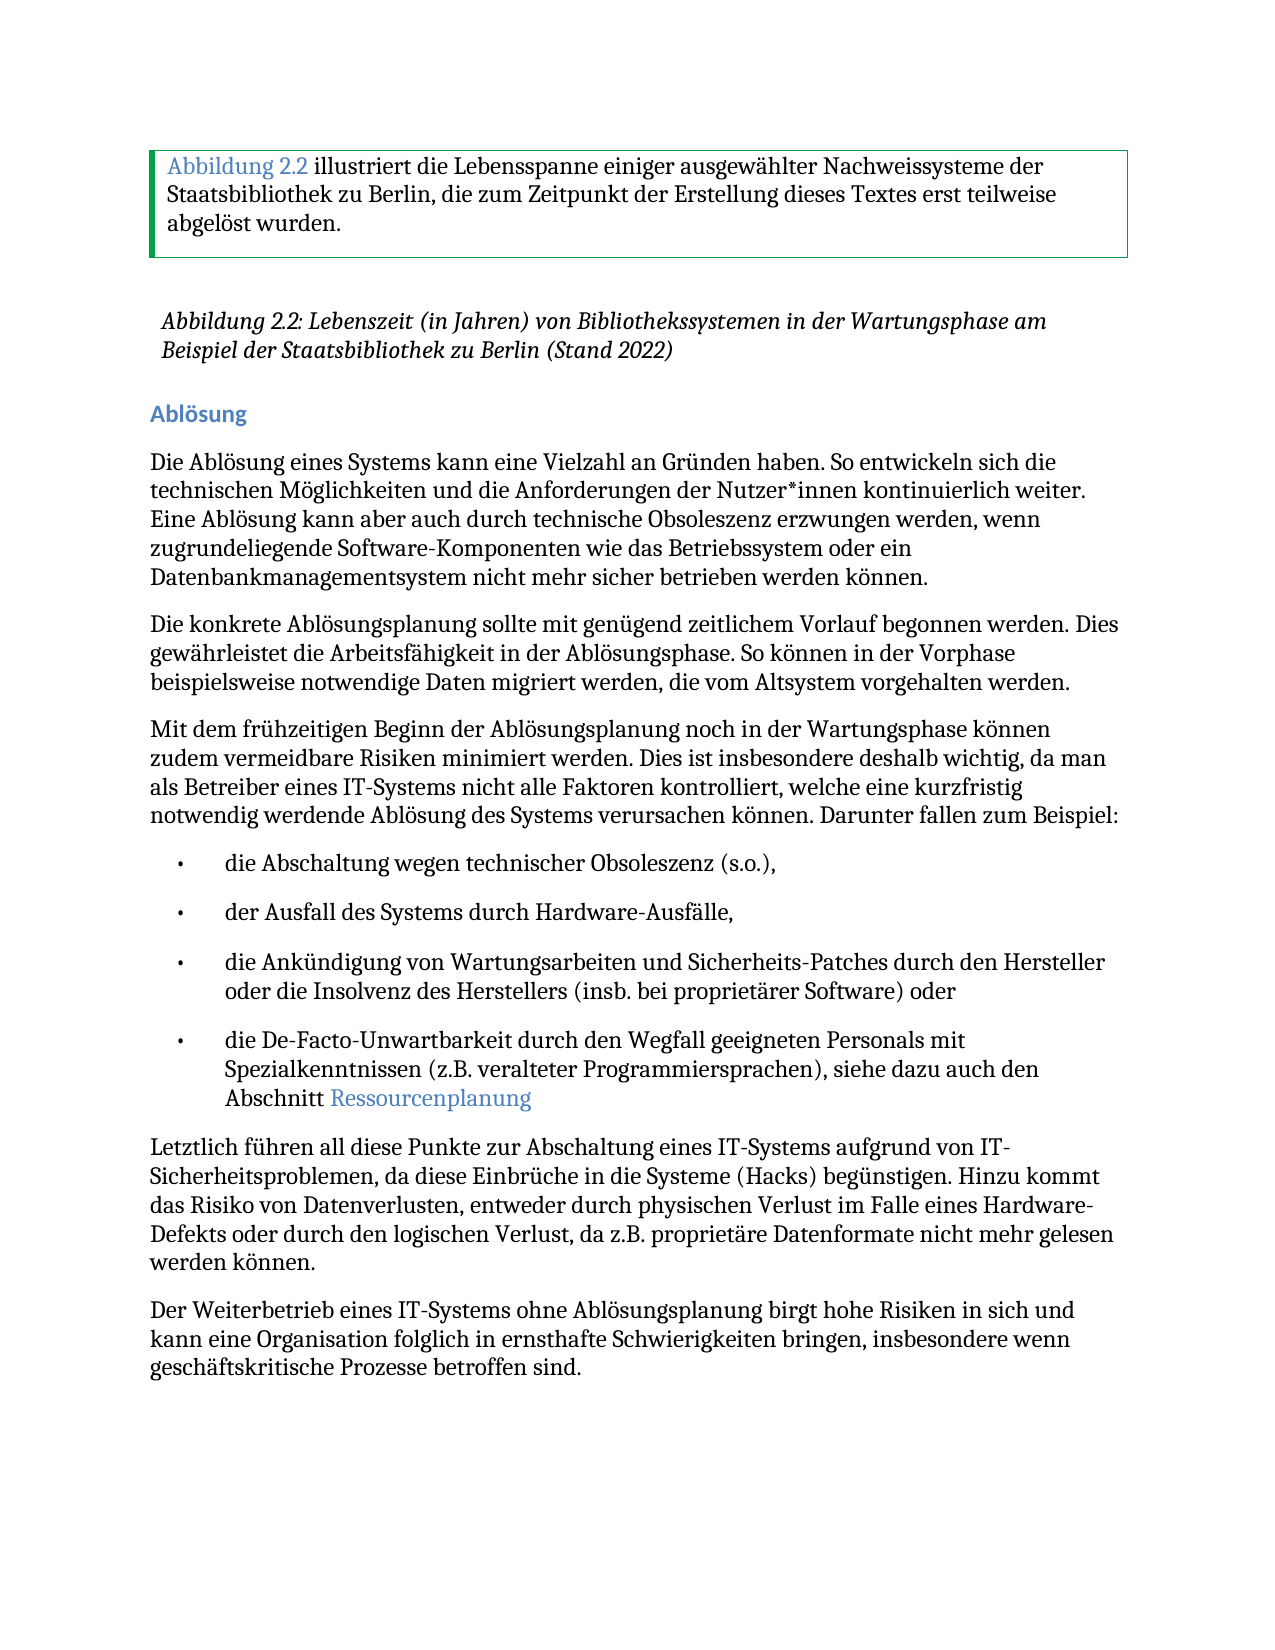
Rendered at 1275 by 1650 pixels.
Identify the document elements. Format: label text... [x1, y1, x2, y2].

list der Ausfall des Systems durch Hardware-Ausfälle, [175, 898, 1125, 927]
list die Abschaltung wegen technischer Obsoleszenz (s.o.), [175, 849, 1125, 877]
list die Ankündigung von Wartungsarbeiten und Sicherheits-Patches durch den Hersteller oder die Insolvenz des Herstellers (insb. bei proprietärer Software) oder [175, 948, 1125, 1005]
text Die konkrete Ablösungsplanung sollte mit genügend zeitlichem Vorlauf begonnen werden. Dies gewährleistet die Arbeitsfähigkeit in der Ablösungsphase. So können in der Vorphase beispielsweise notwendige Daten migriert werden, die vom Altsystem vorgehalten werden. [150, 610, 1125, 696]
list die De-Facto-Unwartbarkeit durch den Wegfall geeigneten Personals mit Spezialkenntnissen (z.B. veralteter Programmiersprachen), siehe dazu auch den Abschnitt Ressourcenplanung [175, 1026, 1125, 1112]
subtitle Ablösung [150, 398, 1125, 429]
text Der Weiterbetrieb eines IT-Systems ohne Ablösungsplanung birgt hohe Risiken in sich und kann eine Organisation folglich in ernsthafte Schwierigkeiten bringen, insbesondere wenn geschäftskritische Prozesse betroffen sind. [150, 1296, 1125, 1382]
text Letztlich führen all diese Punkte zur Abschaltung eines IT-Systems aufgrund von IT-Sicherheitsproblemen, da diese Einbrüche in die Systeme (Hacks) begünstigen. Hinzu kommt das Risiko von Datenverlusten, entweder durch physischen Verlust im Falle eines Hardware-Defekts oder durch den logischen Verlust, da z.B. proprietäre Datenformate nicht mehr gelesen werden können. [150, 1133, 1125, 1277]
text Mit dem frühzeitigen Beginn der Ablösungsplanung noch in der Wartungsphase können zudem vermeidbare Risiken minimiert werden. Dies ist insbesondere deshalb wichtig, da man als Betreiber eines IT-Systems nicht alle Faktoren kontrolliert, welche eine kurzfristig notwendig werdende Ablösung des Systems verursachen können. Darunter fallen zum Beispiel: [150, 715, 1125, 830]
text Die Ablösung eines Systems kann eine Vielzahl an Gründen haben. So entwickeln sich die technischen Möglichkeiten und die Anforderungen der Nutzer*innen kontinuierlich weiter. Eine Ablösung kann aber auch durch technische Obsoleszenz erzwungen werden, wenn zugrundeliegende Software-Komponenten wie das Betriebssystem oder ein Datenbankmanagementsystem nicht mehr sicher betrieben werden können. [150, 447, 1125, 591]
